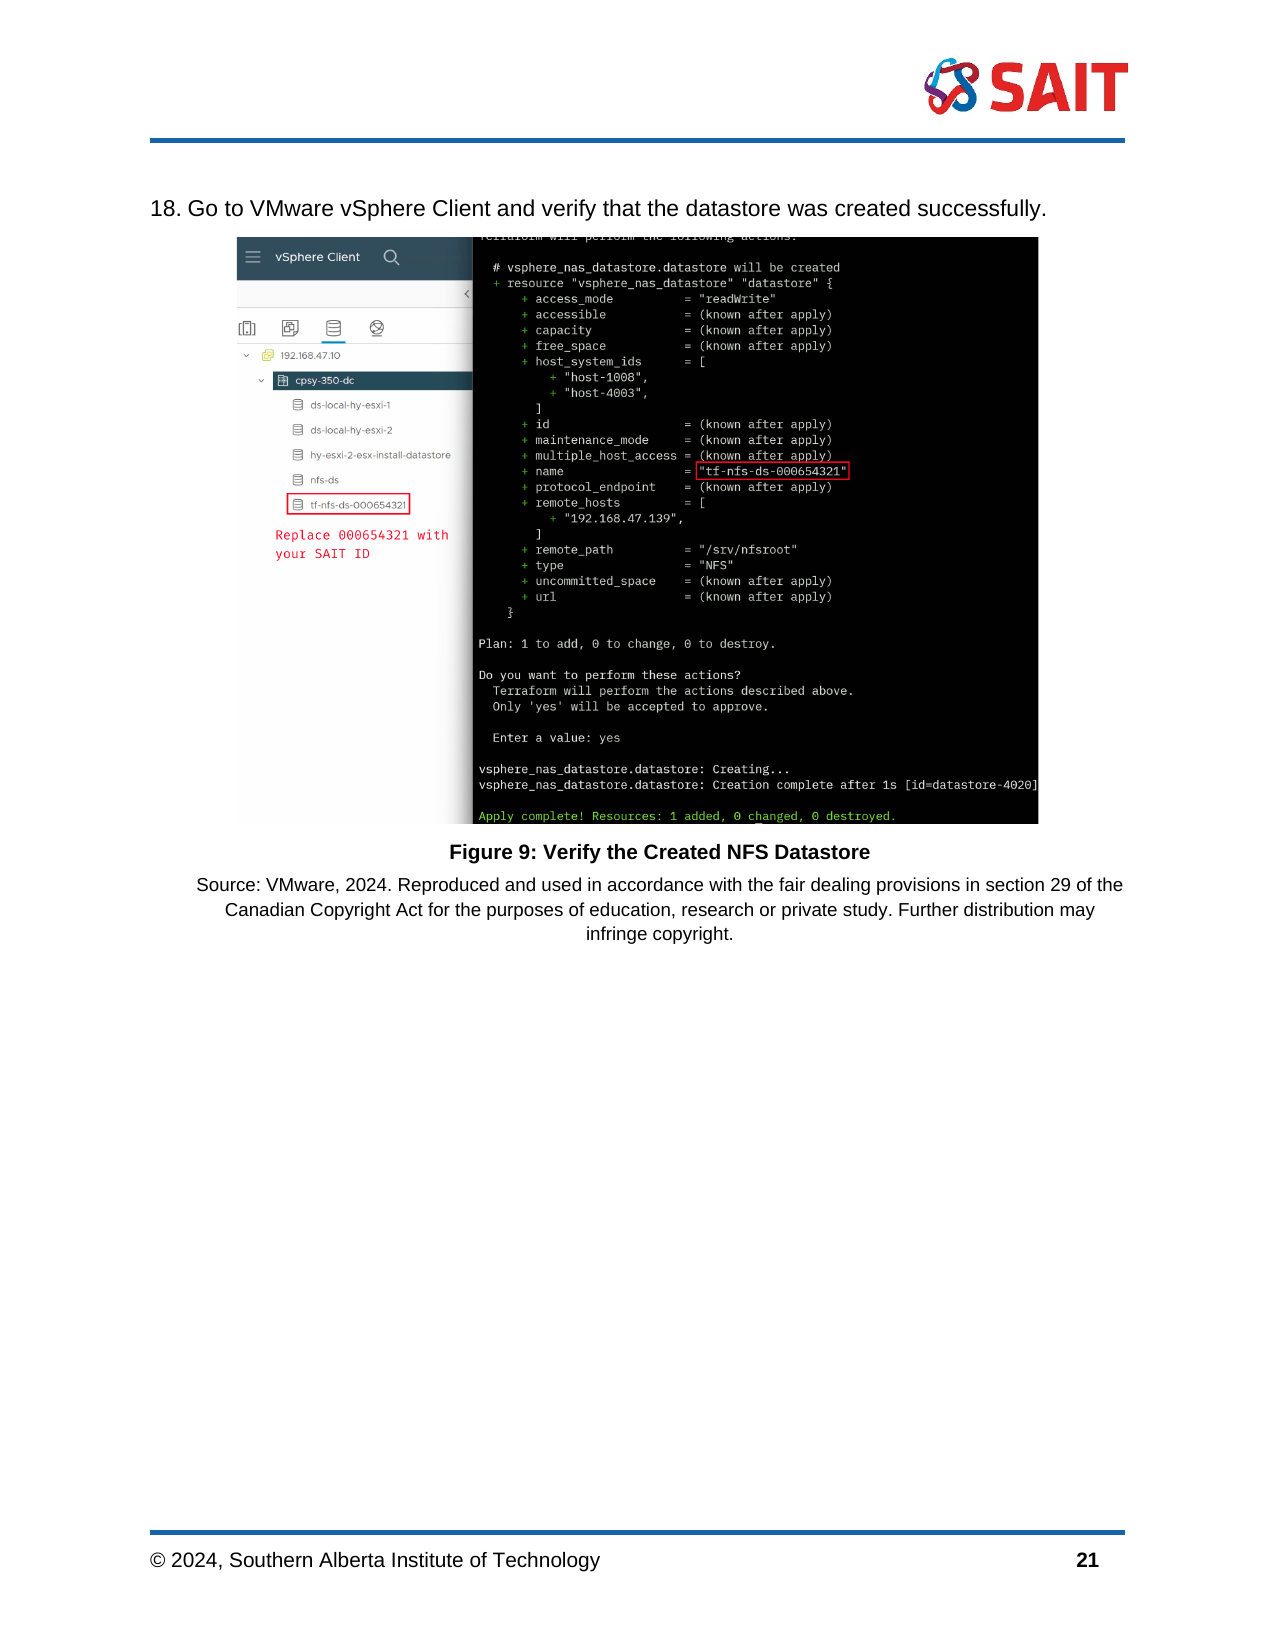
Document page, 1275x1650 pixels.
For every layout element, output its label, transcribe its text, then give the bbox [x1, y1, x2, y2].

list Source: VMware, 2024. Reproduced and used in accordance with the fair dealing provisions in section 29 of the Canadian Copyright Act for the purposes of education, research or private study. Further distribution may infringe copyright. [194, 873, 1125, 945]
text Figure 9: Verify the Created NFS Datastore [194, 840, 1125, 864]
picture [236, 237, 1039, 824]
picture [900, 34, 1152, 138]
list Go to VMware vSphere Client and verify that the datastore was created successfully. [150, 195, 1125, 221]
